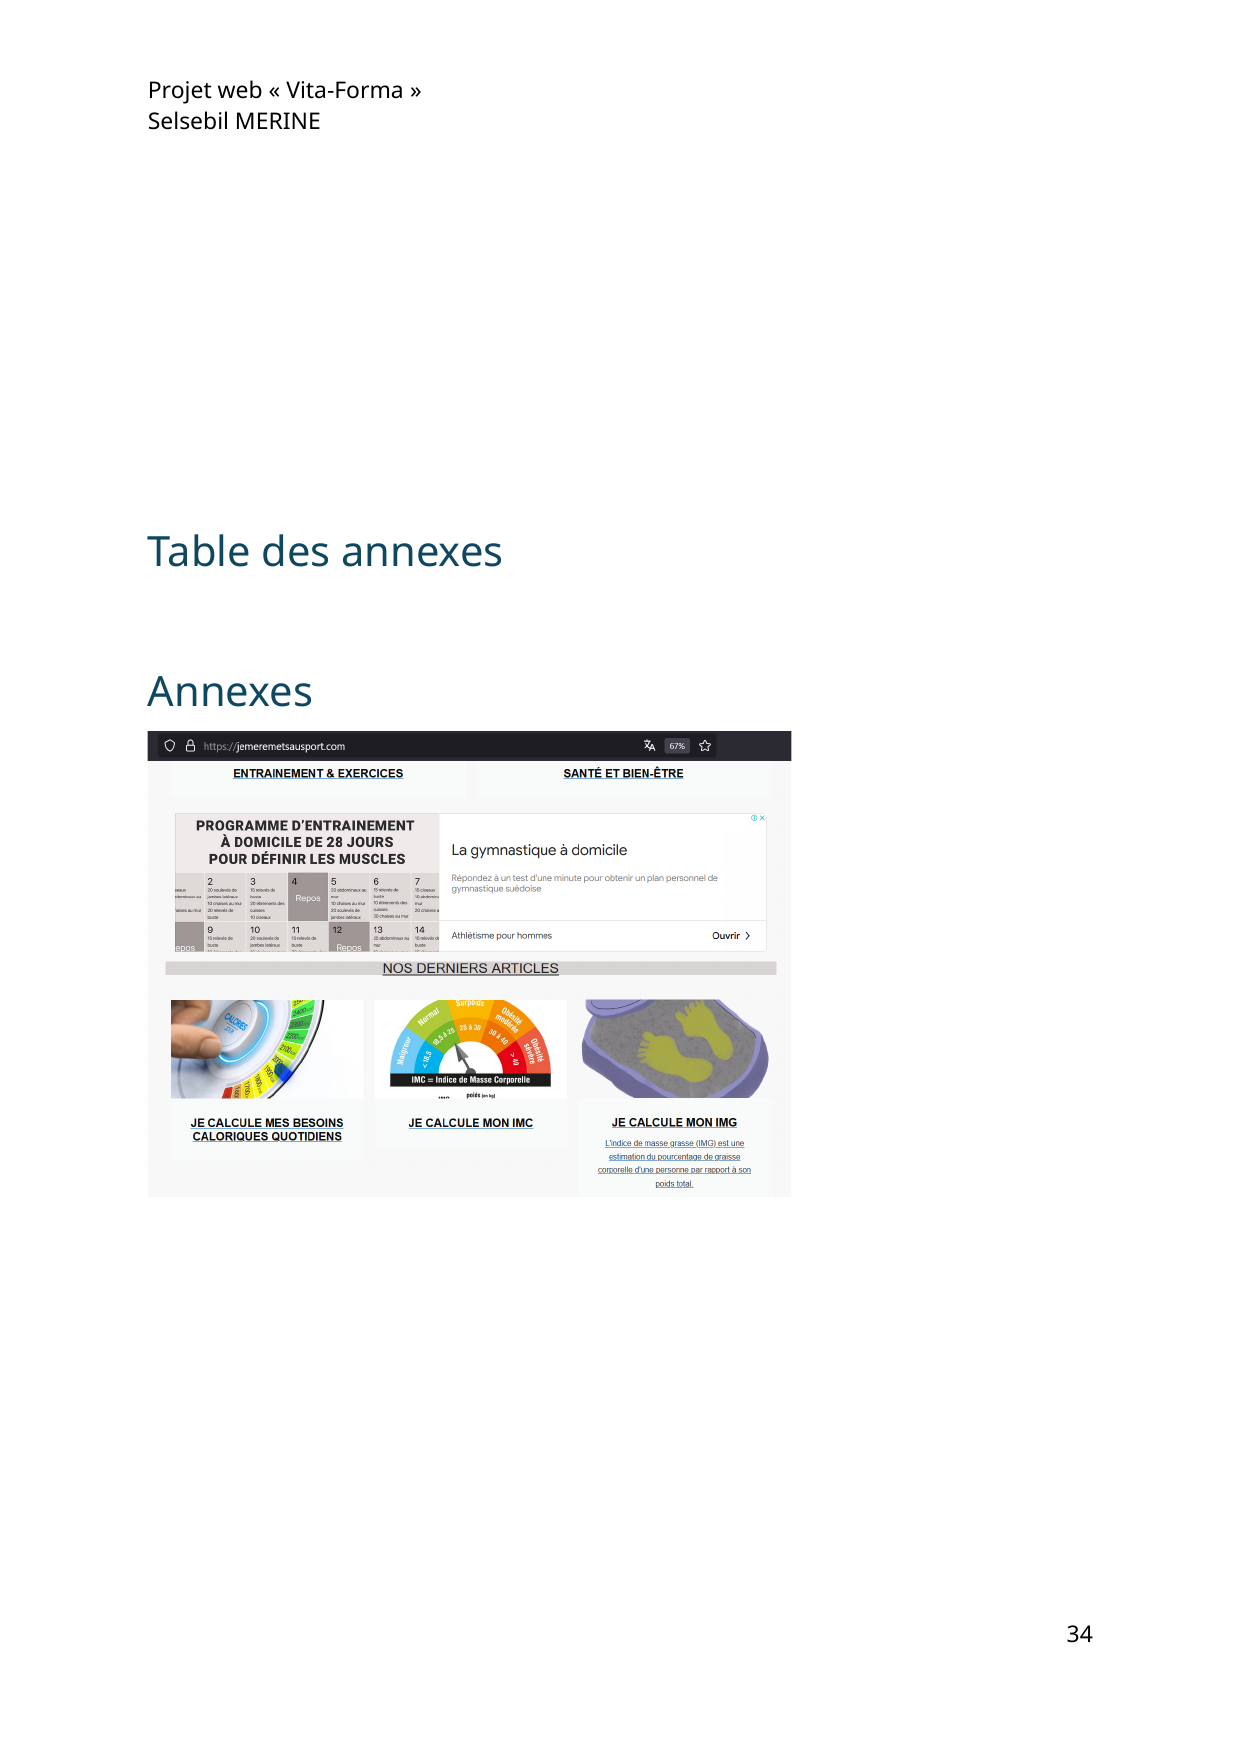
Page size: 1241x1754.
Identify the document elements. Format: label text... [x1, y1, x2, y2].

picture [147, 731, 792, 1197]
subtitle Annexes [148, 662, 1093, 719]
subtitle Table des annexes [148, 521, 1093, 578]
